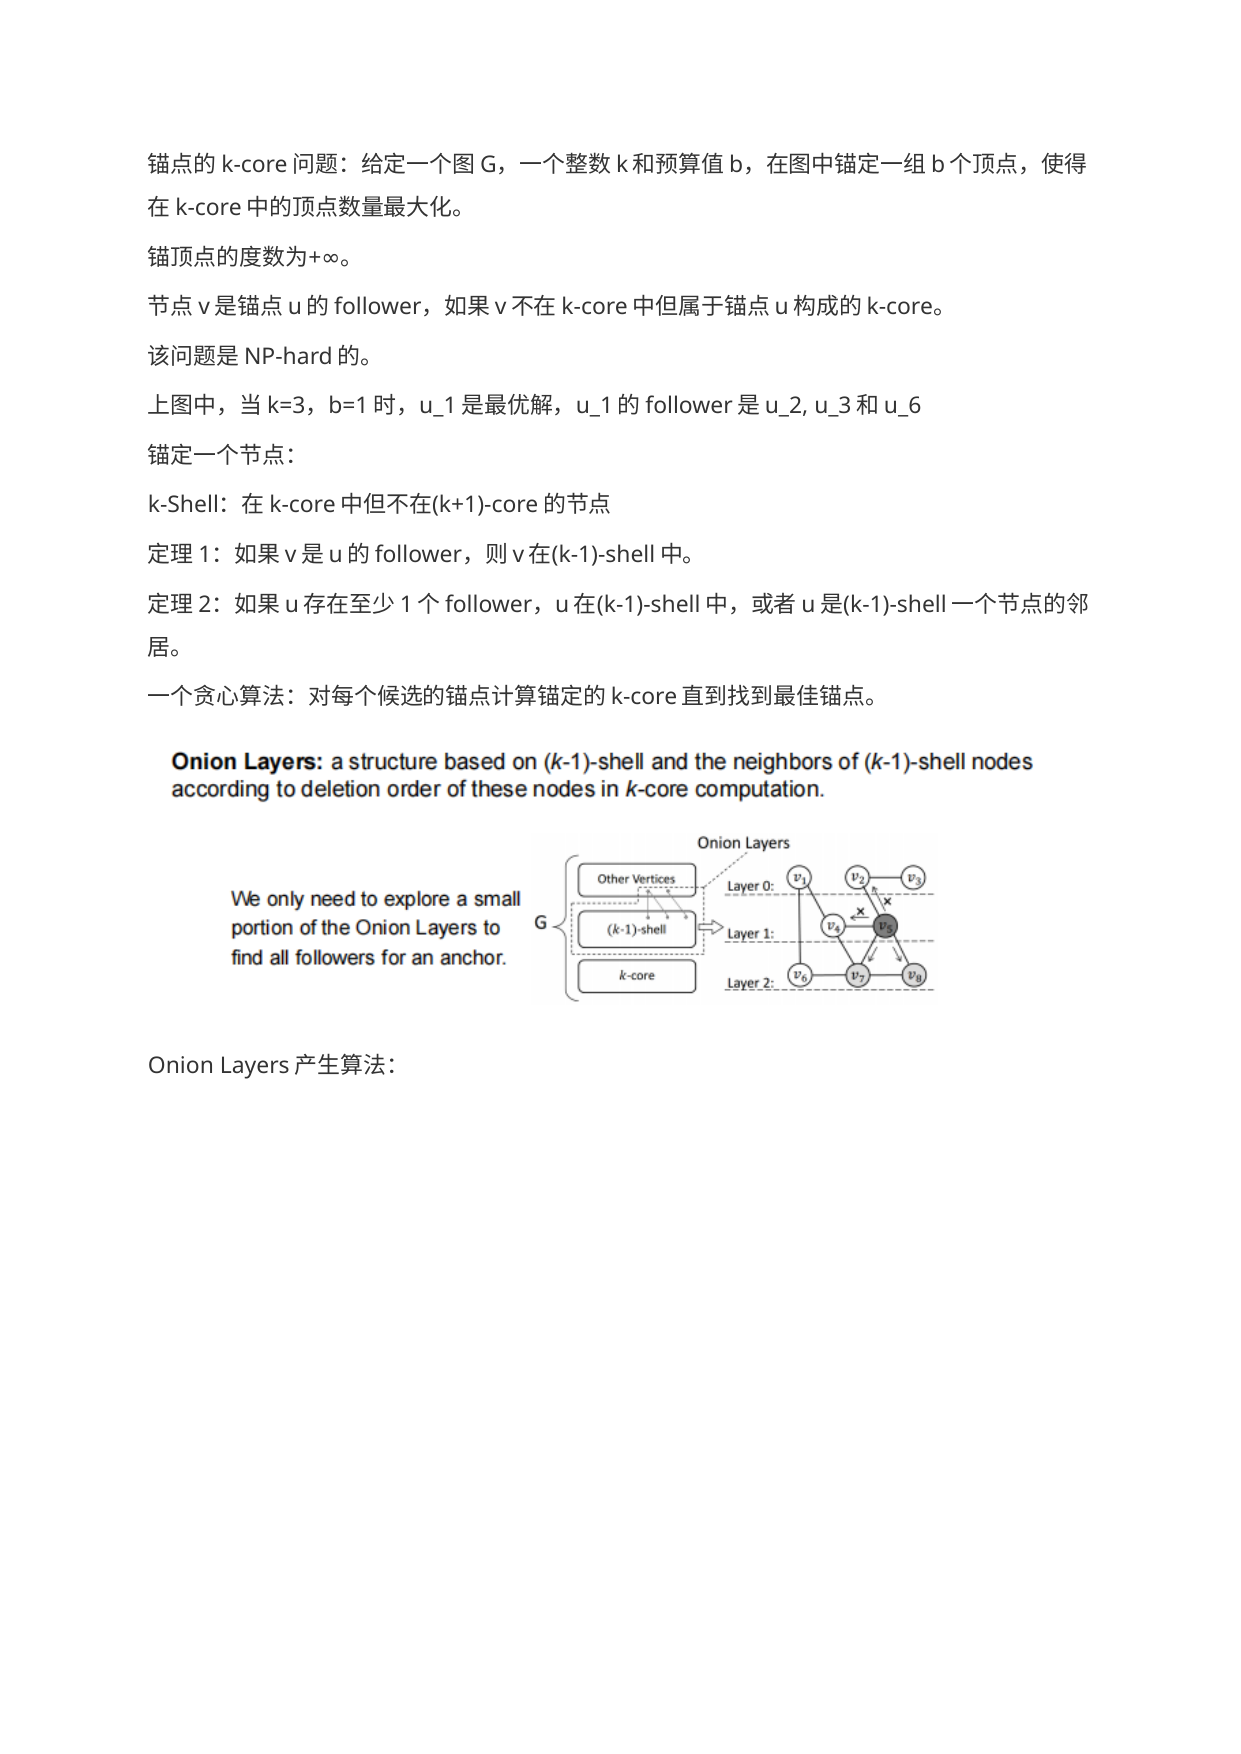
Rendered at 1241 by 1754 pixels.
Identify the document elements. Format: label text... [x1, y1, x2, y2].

text 定理1：如果v是u的follower，则v在(k-1)-shell中。 [148, 536, 1093, 569]
text 锚顶点的度数为+∞。 [148, 238, 1093, 272]
text 定理2：如果u存在至少1个follower，u在(k-1)-shell中，或者u是(k-1)-shell一个节点的邻居。 [148, 585, 1093, 662]
text 锚定一个节点： [148, 437, 1093, 470]
picture [147, 727, 1093, 1033]
text 该问题是NP-hard的。 [148, 338, 1093, 371]
text k-Shell：在k-core中但不在(k+1)-core的节点 [148, 486, 1093, 519]
text 一个贪心算法：对每个候选的锚点计算锚定的k-core直到找到最佳锚点。 [148, 678, 1093, 711]
text Onion Layers产生算法： [148, 1047, 1093, 1080]
text 锚点的k-core问题：给定一个图G，一个整数k和预算值b，在图中锚定一组b个顶点，使得在k-core中的顶点数量最大化。 [148, 146, 1093, 222]
text 上图中，当k=3，b=1时，u_1是最优解，u_1的follower是u_2, u_3和u_6 [148, 387, 1093, 421]
text 节点v是锚点u的follower，如果v不在k-core中但属于锚点u构成的k-core。 [148, 288, 1093, 321]
